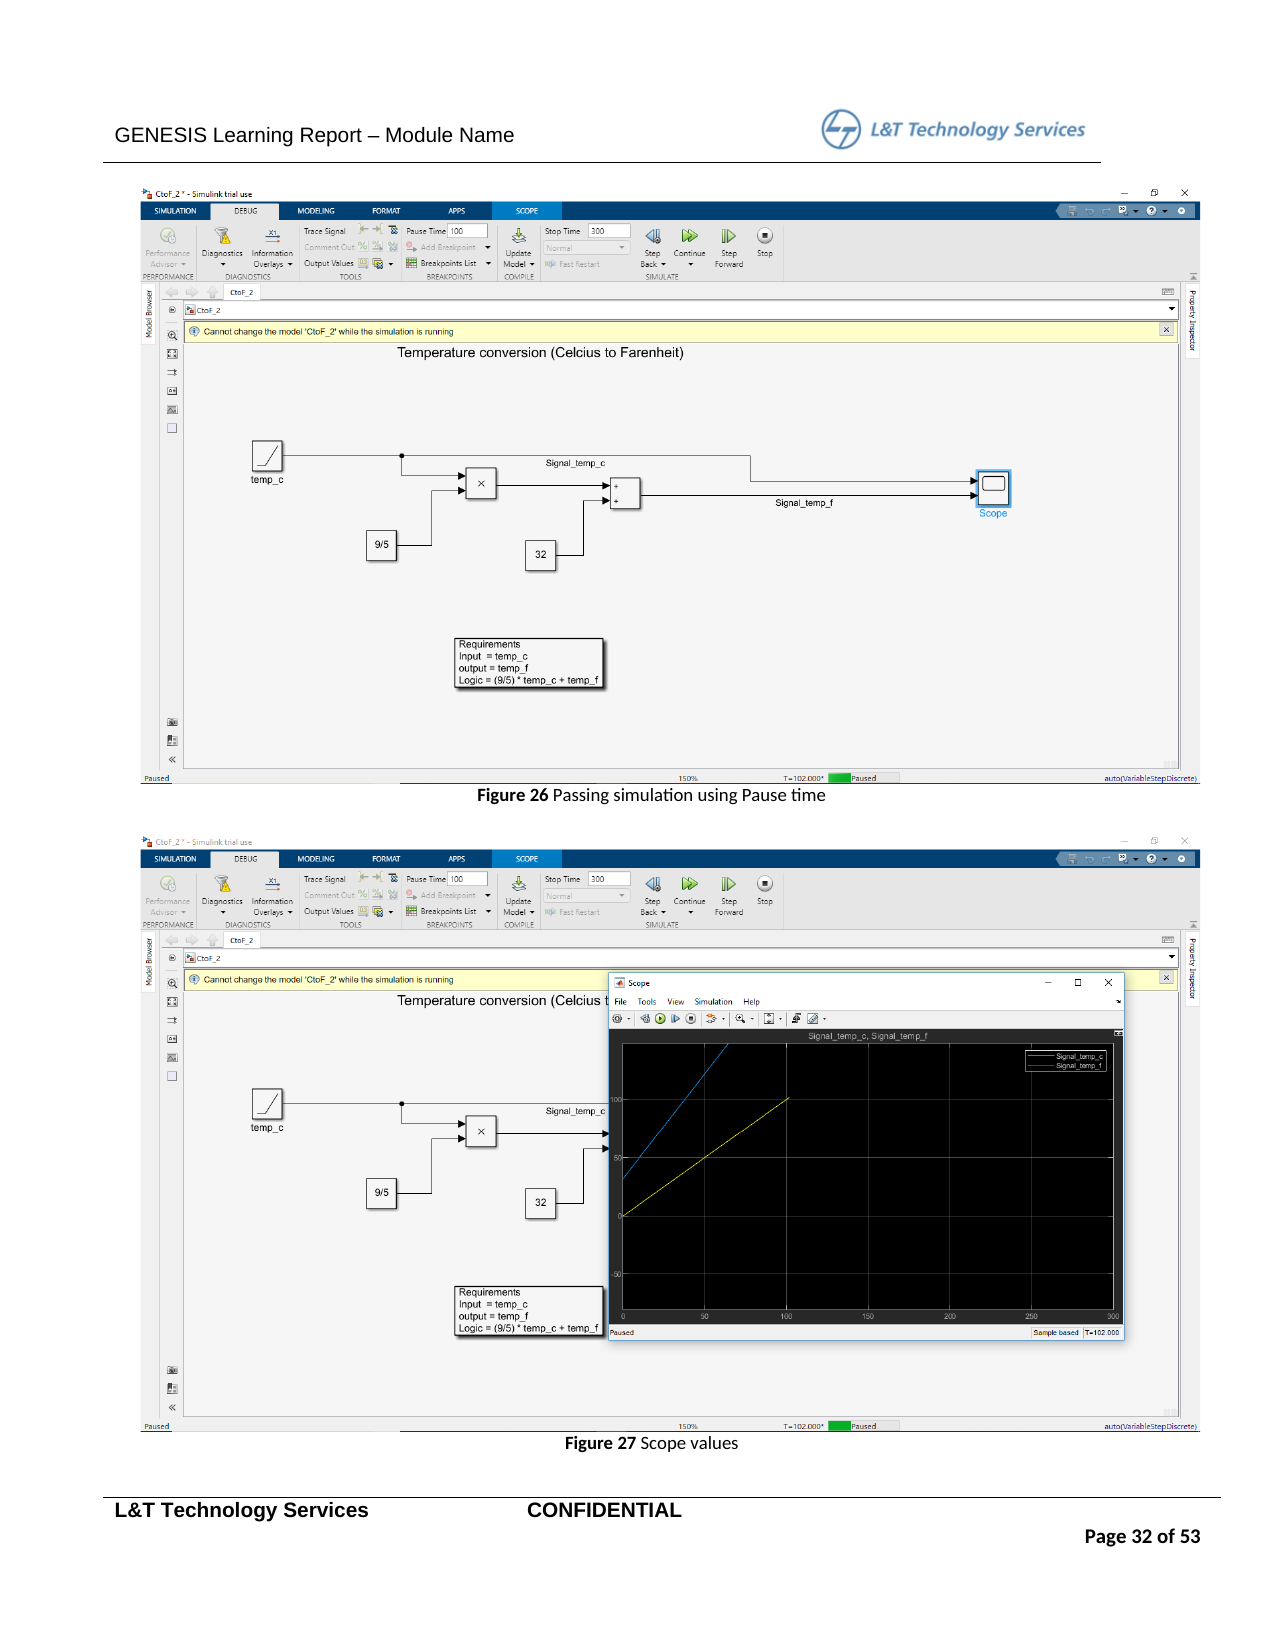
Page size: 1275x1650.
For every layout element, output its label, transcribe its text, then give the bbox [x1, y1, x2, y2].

picture [140, 834, 1200, 1432]
text Figure 26 Passing simulation using Pause time [103, 784, 1162, 807]
text Figure 27 Scope values [103, 1431, 1162, 1454]
picture [140, 186, 1200, 784]
